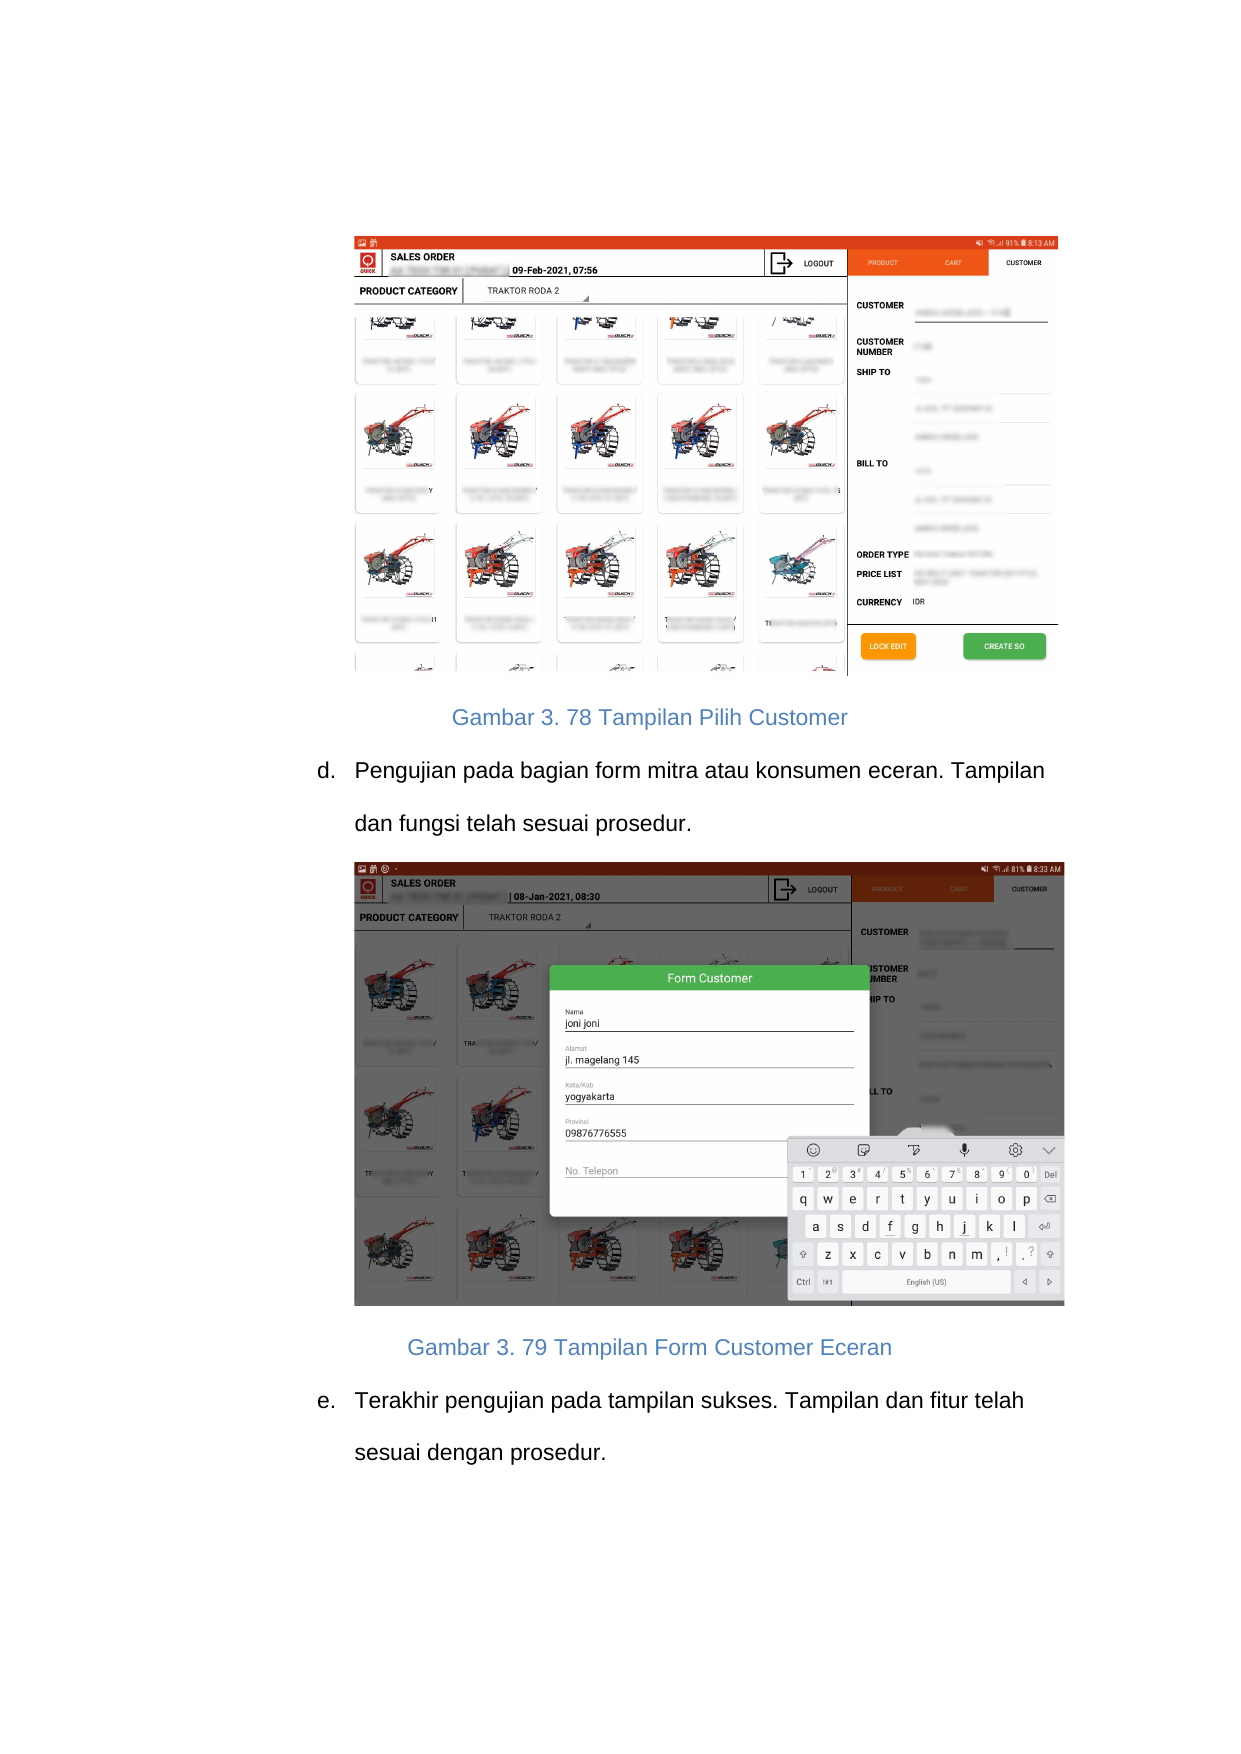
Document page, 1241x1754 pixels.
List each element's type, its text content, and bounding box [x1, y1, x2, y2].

text Gambar 3. 78 Tampilan Pilih Customer [236, 704, 1063, 730]
picture [354, 236, 1059, 676]
picture [354, 862, 1065, 1306]
subtitle Terakhir pengujian pada tampilan sukses. Tampilan dan fitur telah sesuai dengan prosedur. [317, 1387, 1063, 1466]
subtitle Pengujian pada bagian form mitra atau konsumen eceran. Tampilan dan fungsi telah sesuai prosedur. [317, 757, 1063, 836]
text Gambar 3. 79 Tampilan Form Customer Eceran [236, 1334, 1063, 1360]
